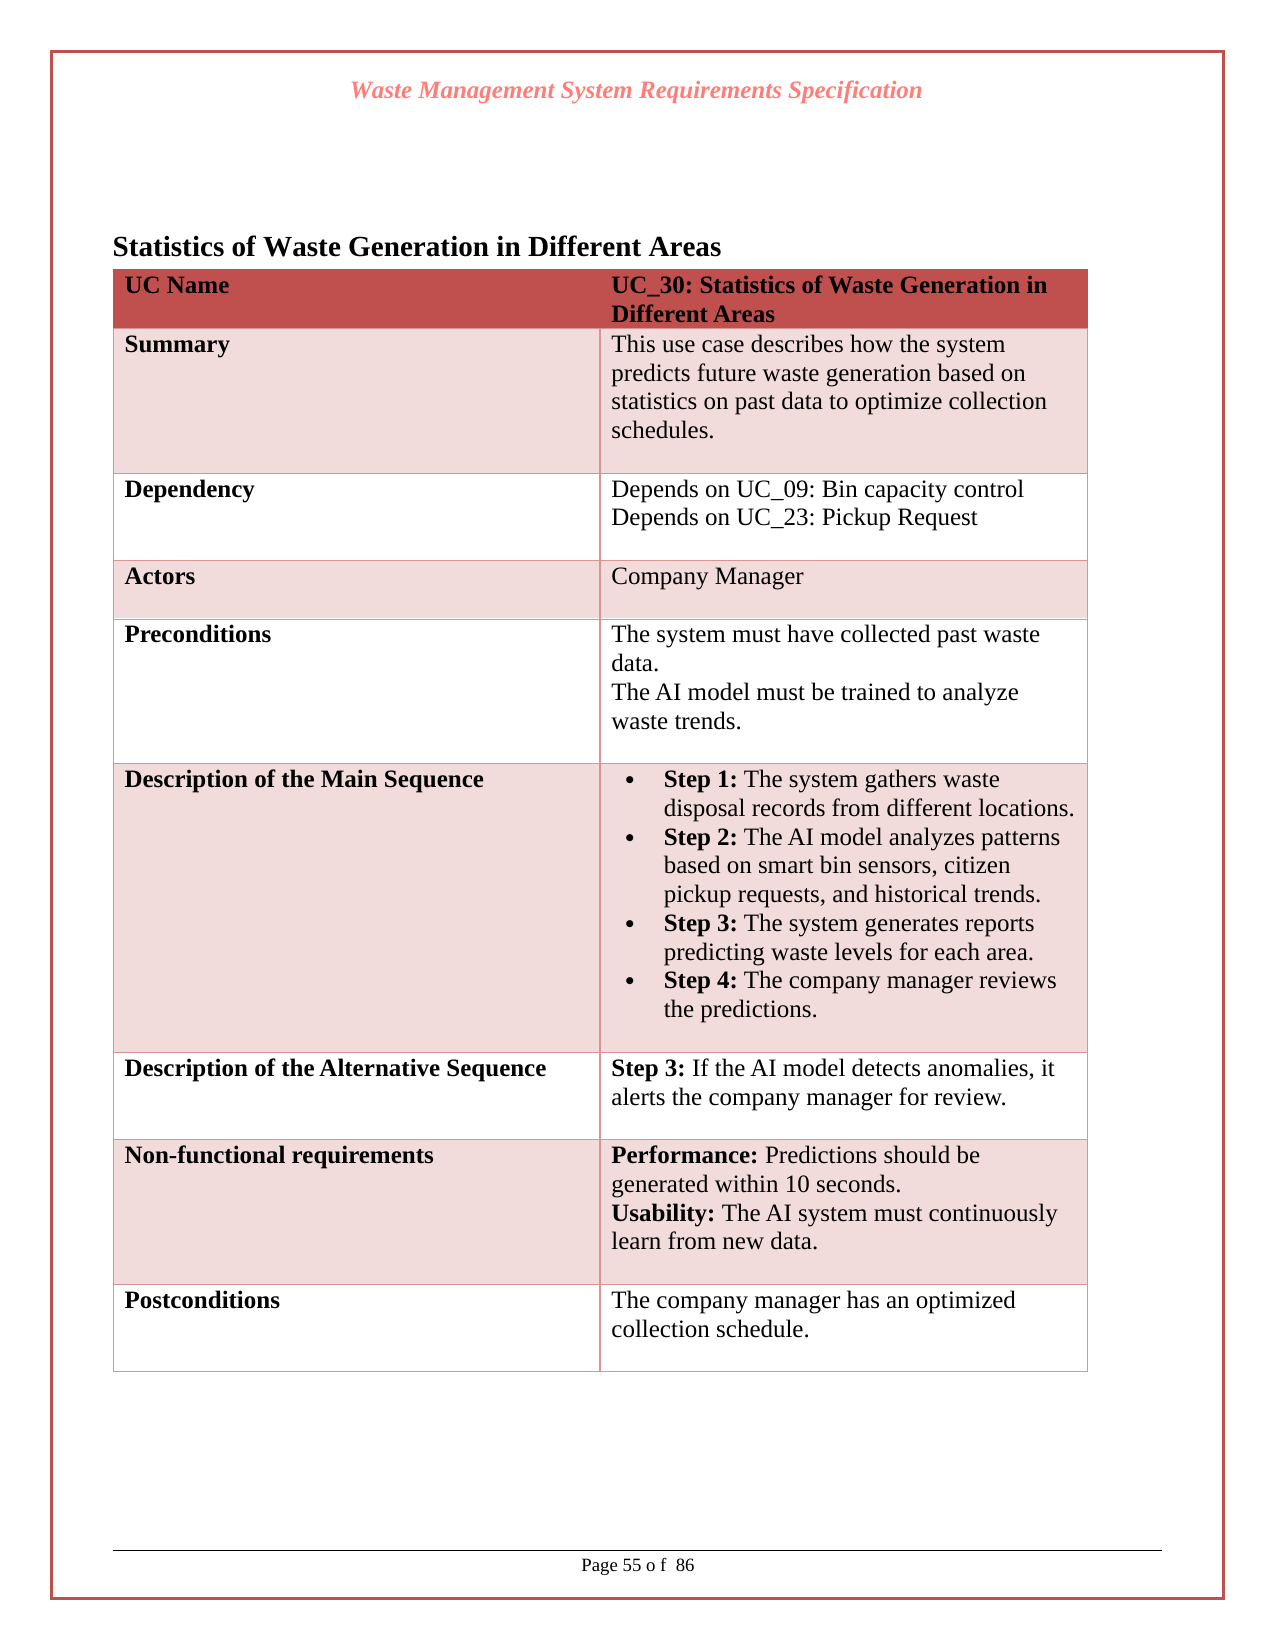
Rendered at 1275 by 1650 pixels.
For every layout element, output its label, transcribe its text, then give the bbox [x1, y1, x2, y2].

table_cell Summary [114, 329, 599, 473]
table_header UC Name [114, 270, 599, 328]
text Statistics of Waste Generation in Different Areas [112, 229, 1162, 263]
table_cell Actors [114, 561, 599, 618]
table_cell Depends on UC_09: Bin capacity control Depends on UC_23: Pickup Request [601, 474, 1087, 560]
table_cell Description of the Main Sequence [114, 764, 599, 1052]
table_cell Step 1: The system gathers waste disposal records from different locations. Step 2: The AI model analyzes patterns based on smart bin sensors, citizen pickup requests, and historical trends. Step 3: The system generates reports predicting waste levels for each area. Step 4: The company manager reviews the predictions. [601, 764, 1087, 1052]
table_cell Description of the Alternative Sequence [114, 1053, 599, 1139]
table_cell Non-functional requirements [114, 1140, 599, 1284]
table_cell Step 3: If the AI model detects anomalies, it alerts the company manager for review. [601, 1053, 1087, 1139]
table_cell Company Manager [601, 561, 1087, 618]
table_cell The system must have collected past waste data. The AI model must be trained to analyze waste trends. [601, 620, 1087, 763]
table_cell This use case describes how the system predicts future waste generation based on statistics on past data to optimize collection schedules. [601, 329, 1087, 473]
table_cell Dependency [114, 474, 599, 560]
table_cell The company manager has an optimized collection schedule. [601, 1285, 1087, 1371]
table_cell Postconditions [114, 1285, 599, 1371]
table_cell Preconditions [114, 620, 599, 763]
table_header UC_30: Statistics of Waste Generation in Different Areas [601, 270, 1087, 328]
table_cell Performance: Predictions should be generated within 10 seconds. Usability: The AI system must continuously learn from new data. [601, 1140, 1087, 1284]
